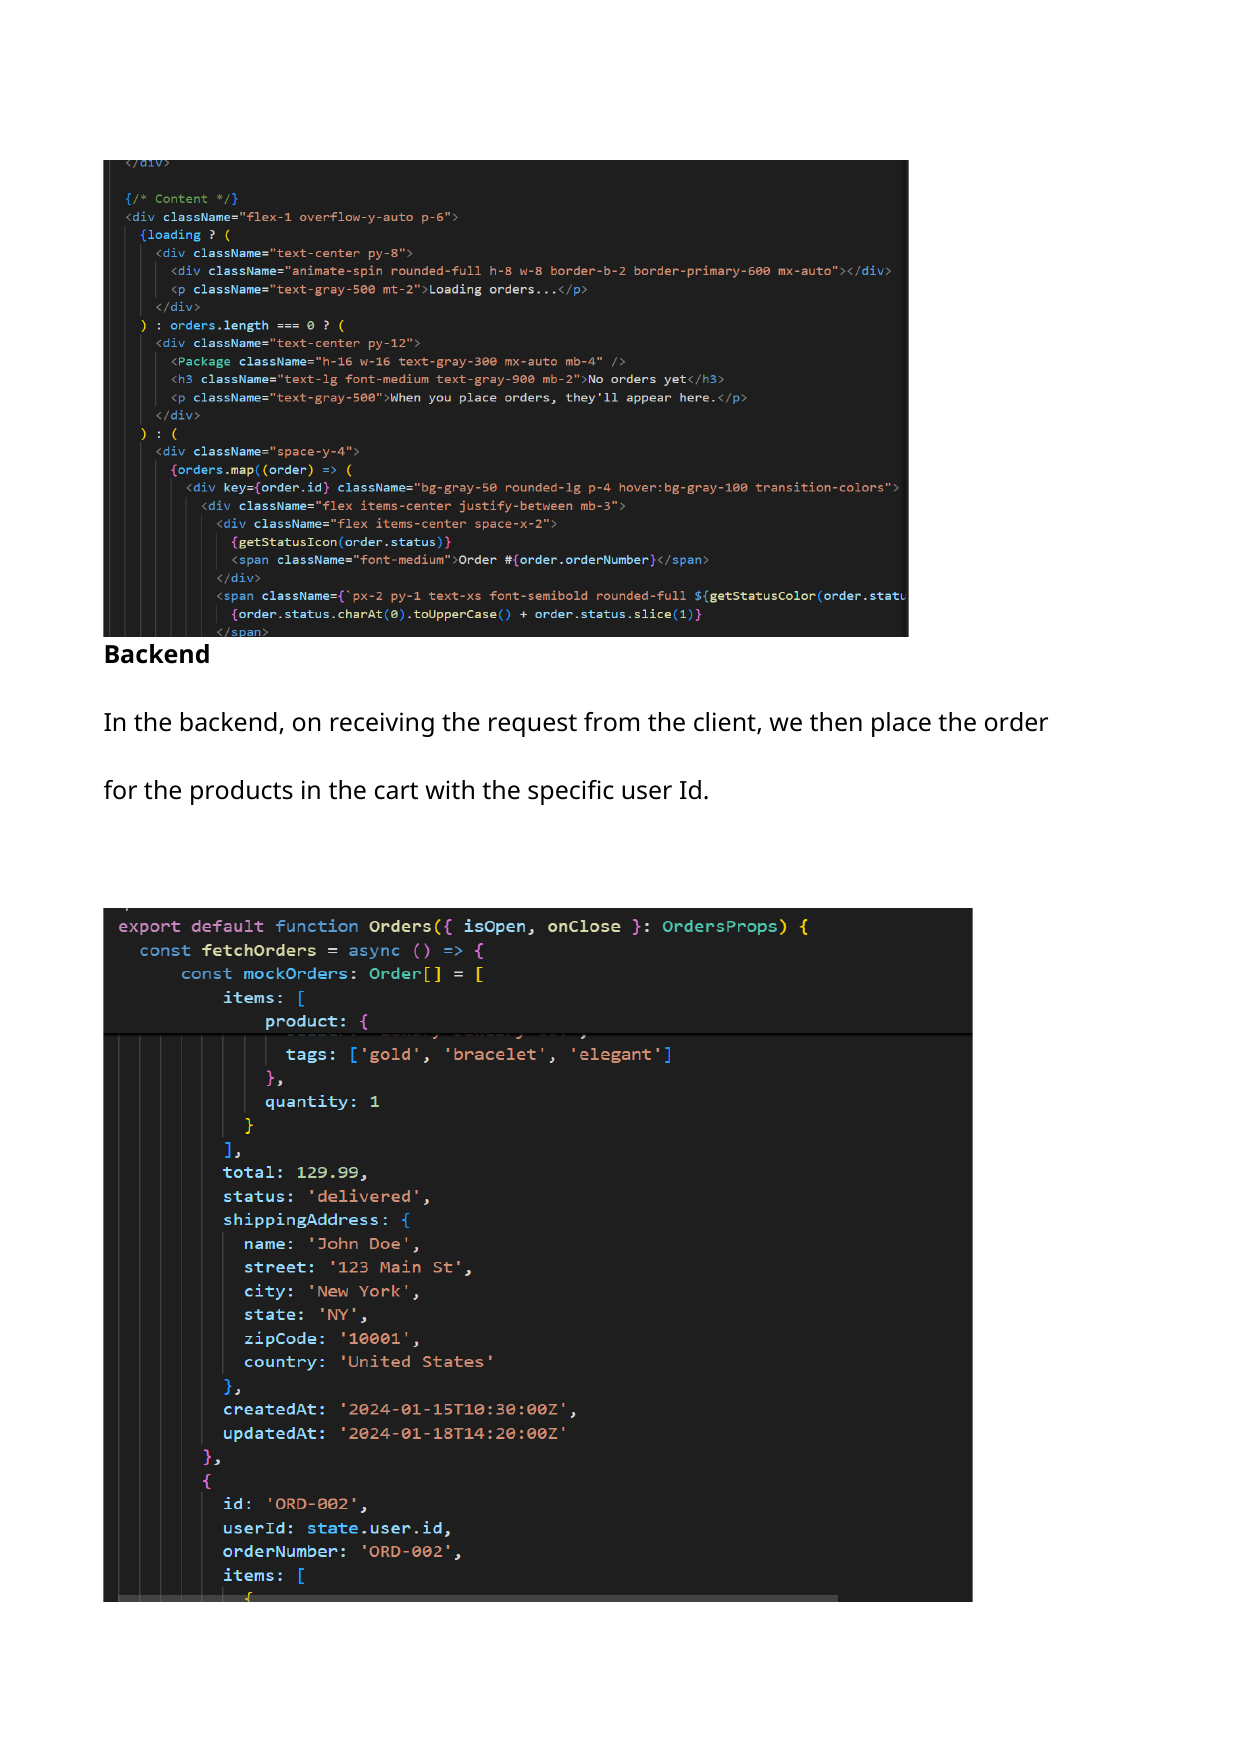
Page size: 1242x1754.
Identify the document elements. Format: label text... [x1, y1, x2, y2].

text for the products in the cart with the specific user Id. [103, 773, 1227, 807]
picture [103, 908, 973, 1602]
text Backend [103, 636, 1227, 671]
picture [103, 160, 909, 637]
text In the backend, on receiving the request from the client, we then place the order [103, 704, 1227, 739]
